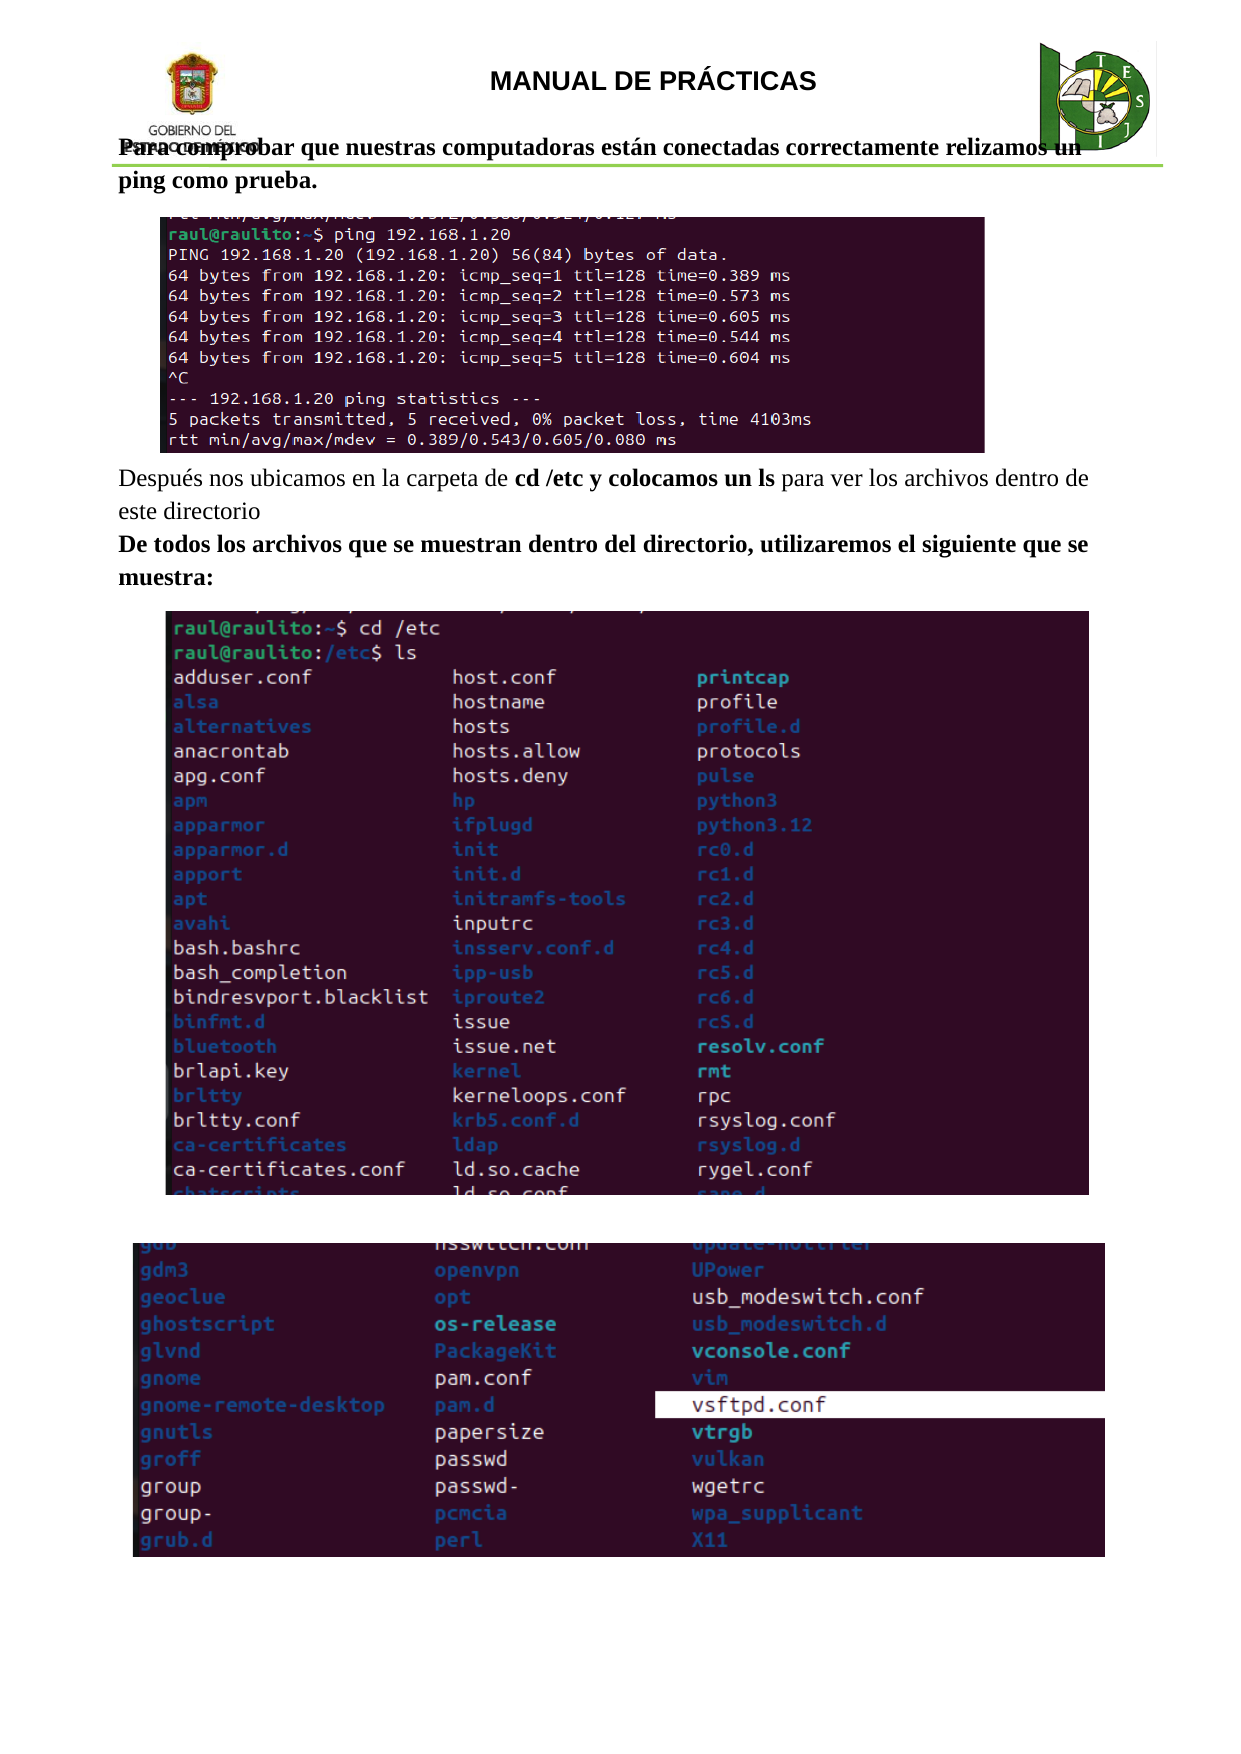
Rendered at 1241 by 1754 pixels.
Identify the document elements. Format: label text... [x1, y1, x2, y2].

text De todos los archivos que se muestran dentro del directorio, utilizaremos el siguiente que se muestra: [118, 529, 1122, 591]
picture [1038, 41, 1157, 157]
picture [165, 611, 1089, 1195]
text Después nos ubicamos en la carpeta de cd /etc y colocamos un ls para ver los archivos dentro de este directorio [118, 463, 1122, 524]
picture [116, 42, 262, 161]
picture [132, 1243, 1105, 1557]
text Para comprobar que nuestras computadoras están conectadas correctamente relizamos un ping como prueba. [118, 132, 1122, 194]
picture [160, 217, 985, 453]
